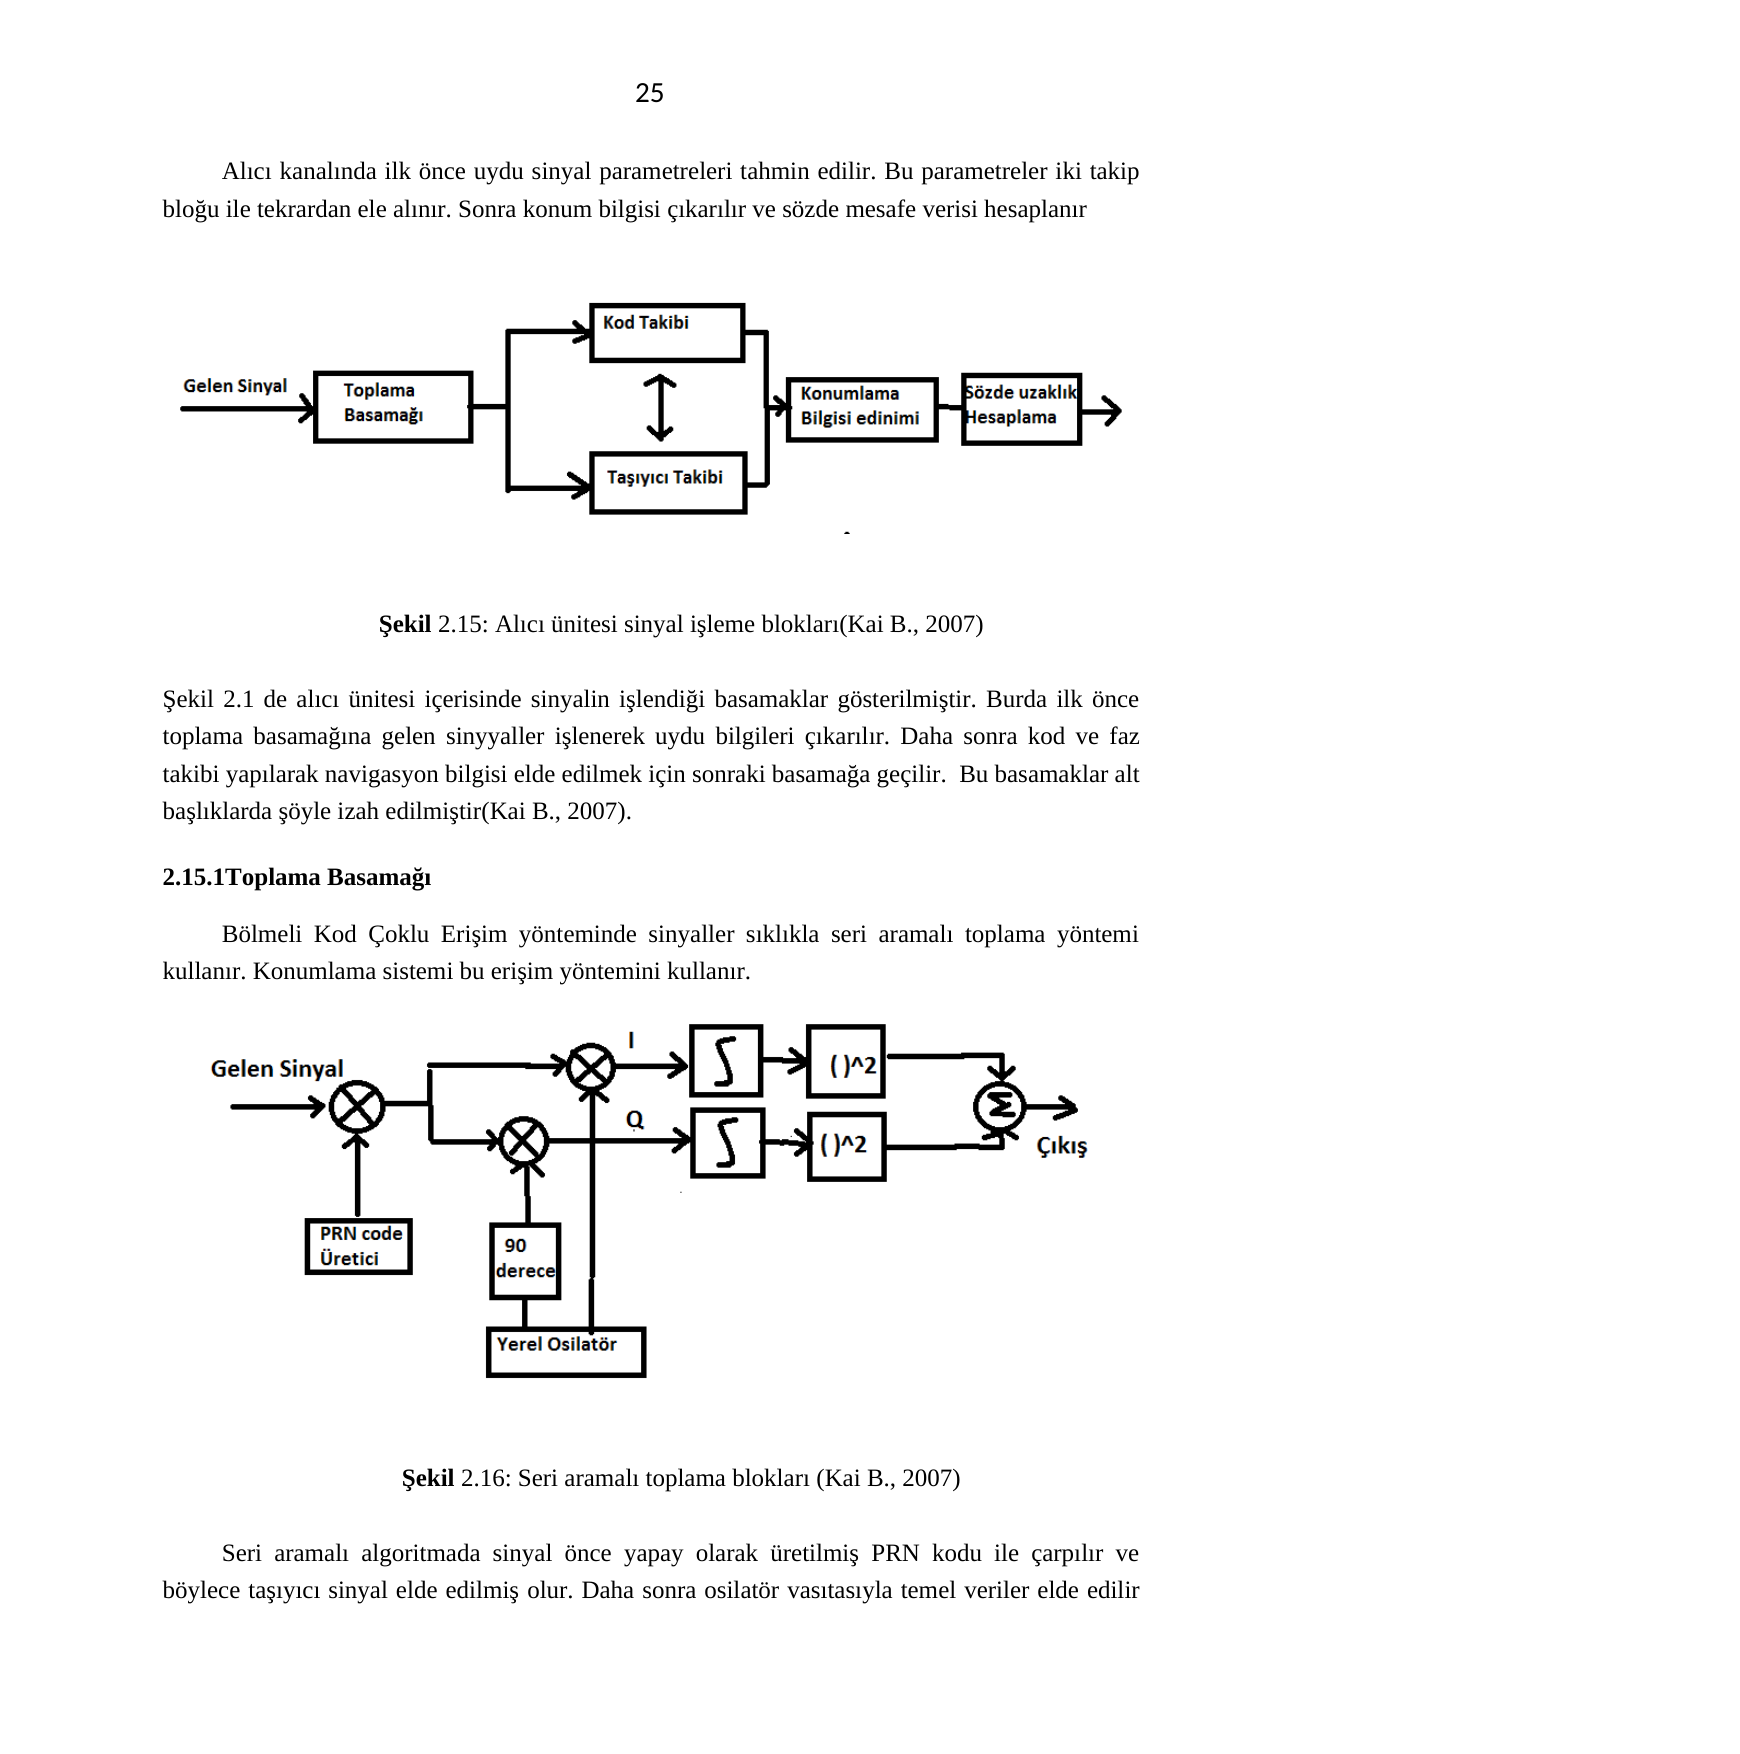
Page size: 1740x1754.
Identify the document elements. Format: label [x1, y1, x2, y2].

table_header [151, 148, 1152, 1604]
picture [176, 260, 1127, 534]
picture [201, 1022, 1102, 1388]
